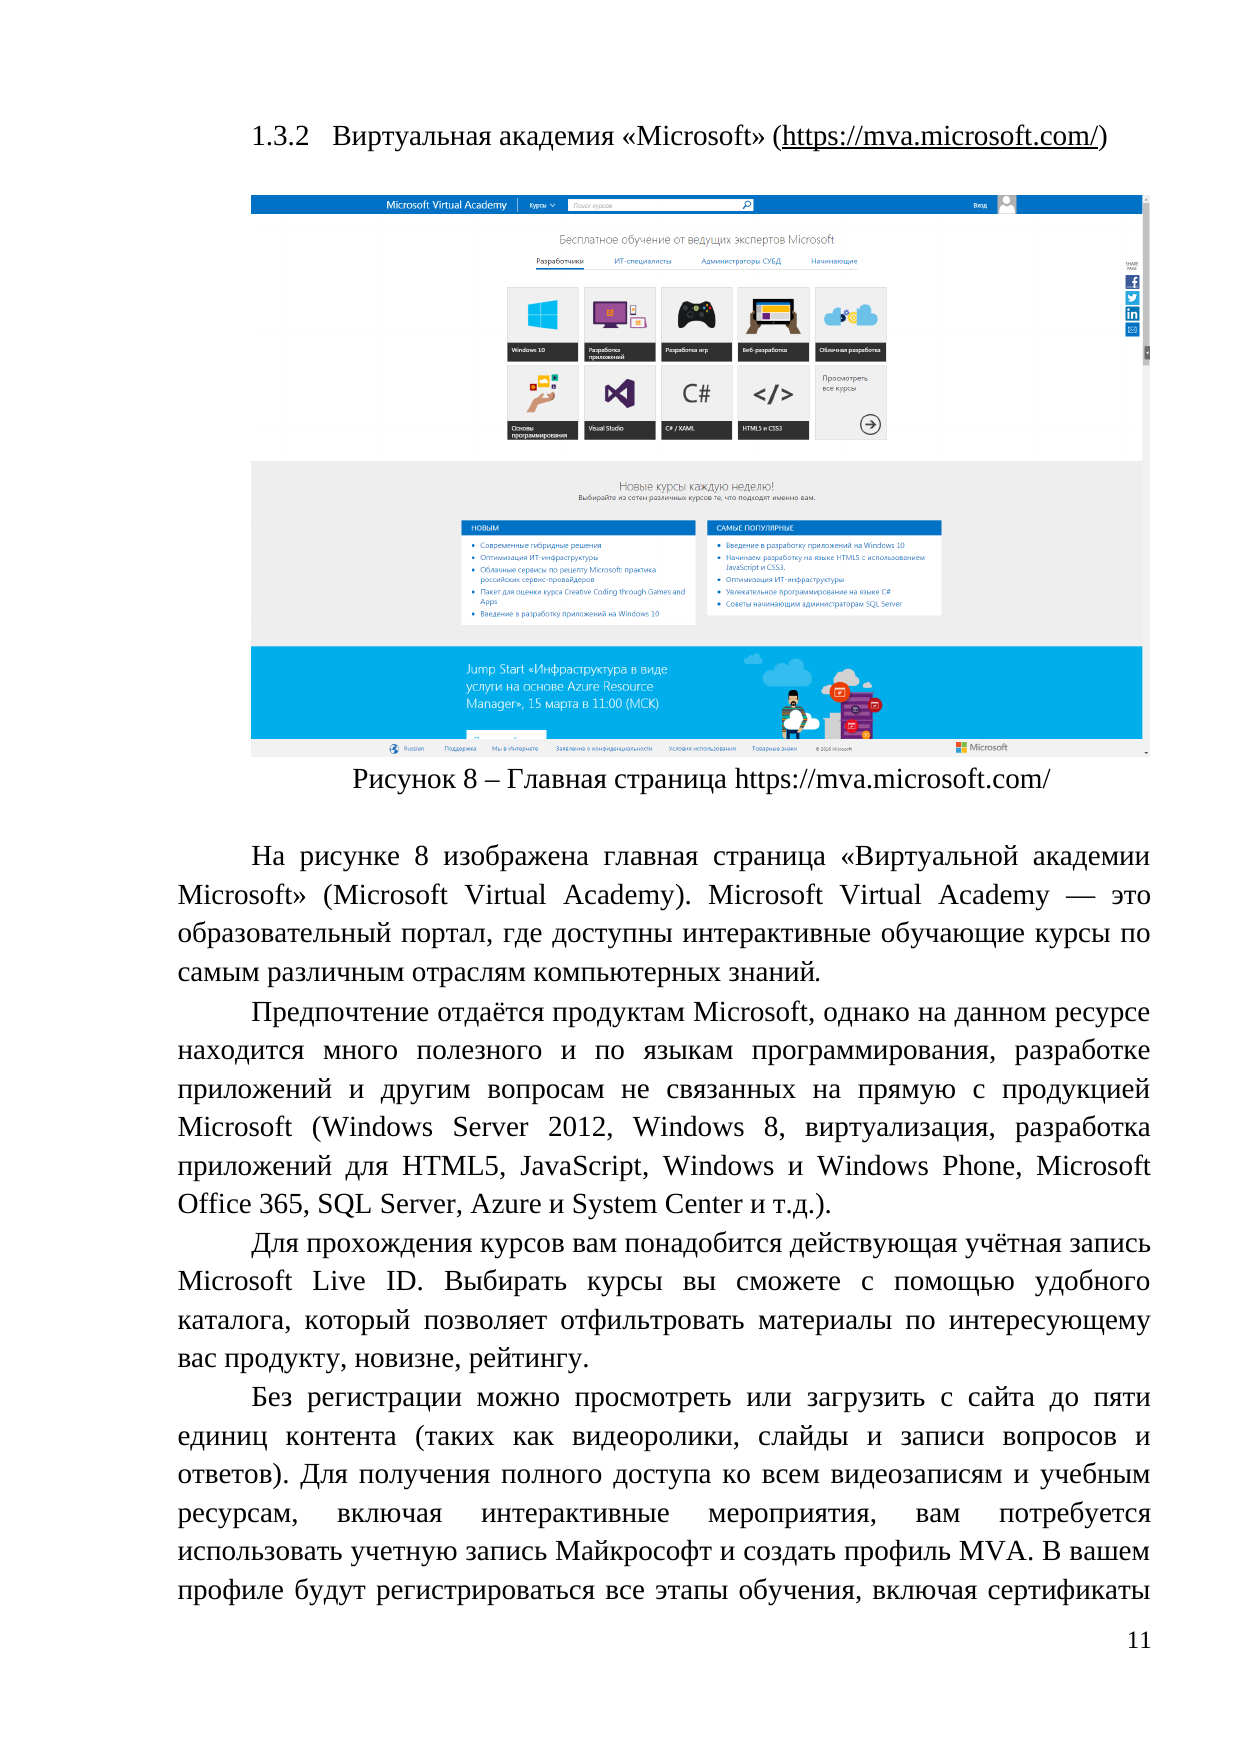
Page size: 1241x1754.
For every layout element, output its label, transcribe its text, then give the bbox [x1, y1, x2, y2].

picture [764, 660, 811, 686]
picture [745, 654, 761, 663]
picture [251, 195, 1150, 757]
text На рисунке 8 изображена главная страница «Виртуальной академии Microsoft» (Microsoft Virtual Academy). Microsoft Virtual Academy — это образовательный портал, где доступны интерактивные обучающие курсы по самым различным отраслям компьютерных знаний. [177, 838, 1152, 989]
list Виртуальная академия «Microsoft» (https://mva.microsoft.com/) [177, 118, 1152, 152]
text Для прохождения курсов вам понадобится действующая учётная запись Microsoft Live ID. Выбирать курсы вы сможете с помощью удобного каталога, который позволяет отфильтровать материалы по интересующему вас продукту, новизне, рейтингу. [177, 1225, 1152, 1374]
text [177, 1379, 1152, 1605]
text Рисунок 8 – Главная страница https://mva.microsoft.com/ [177, 761, 1152, 795]
text Предпочтение отдаётся продуктам Microsoft, однако на данном ресурсе находится много полезного и по языкам программирования, разработке приложений и другим вопросам не связанных на прямую с продукцией Microsoft (Windows Server 2012, Windows 8, виртуализация, разработка приложений для HTML5, JavaScript, Windows и Windows Phone, Microsoft Office 365, SQL Server, Azure и System Center и т.д.). [177, 994, 1152, 1220]
